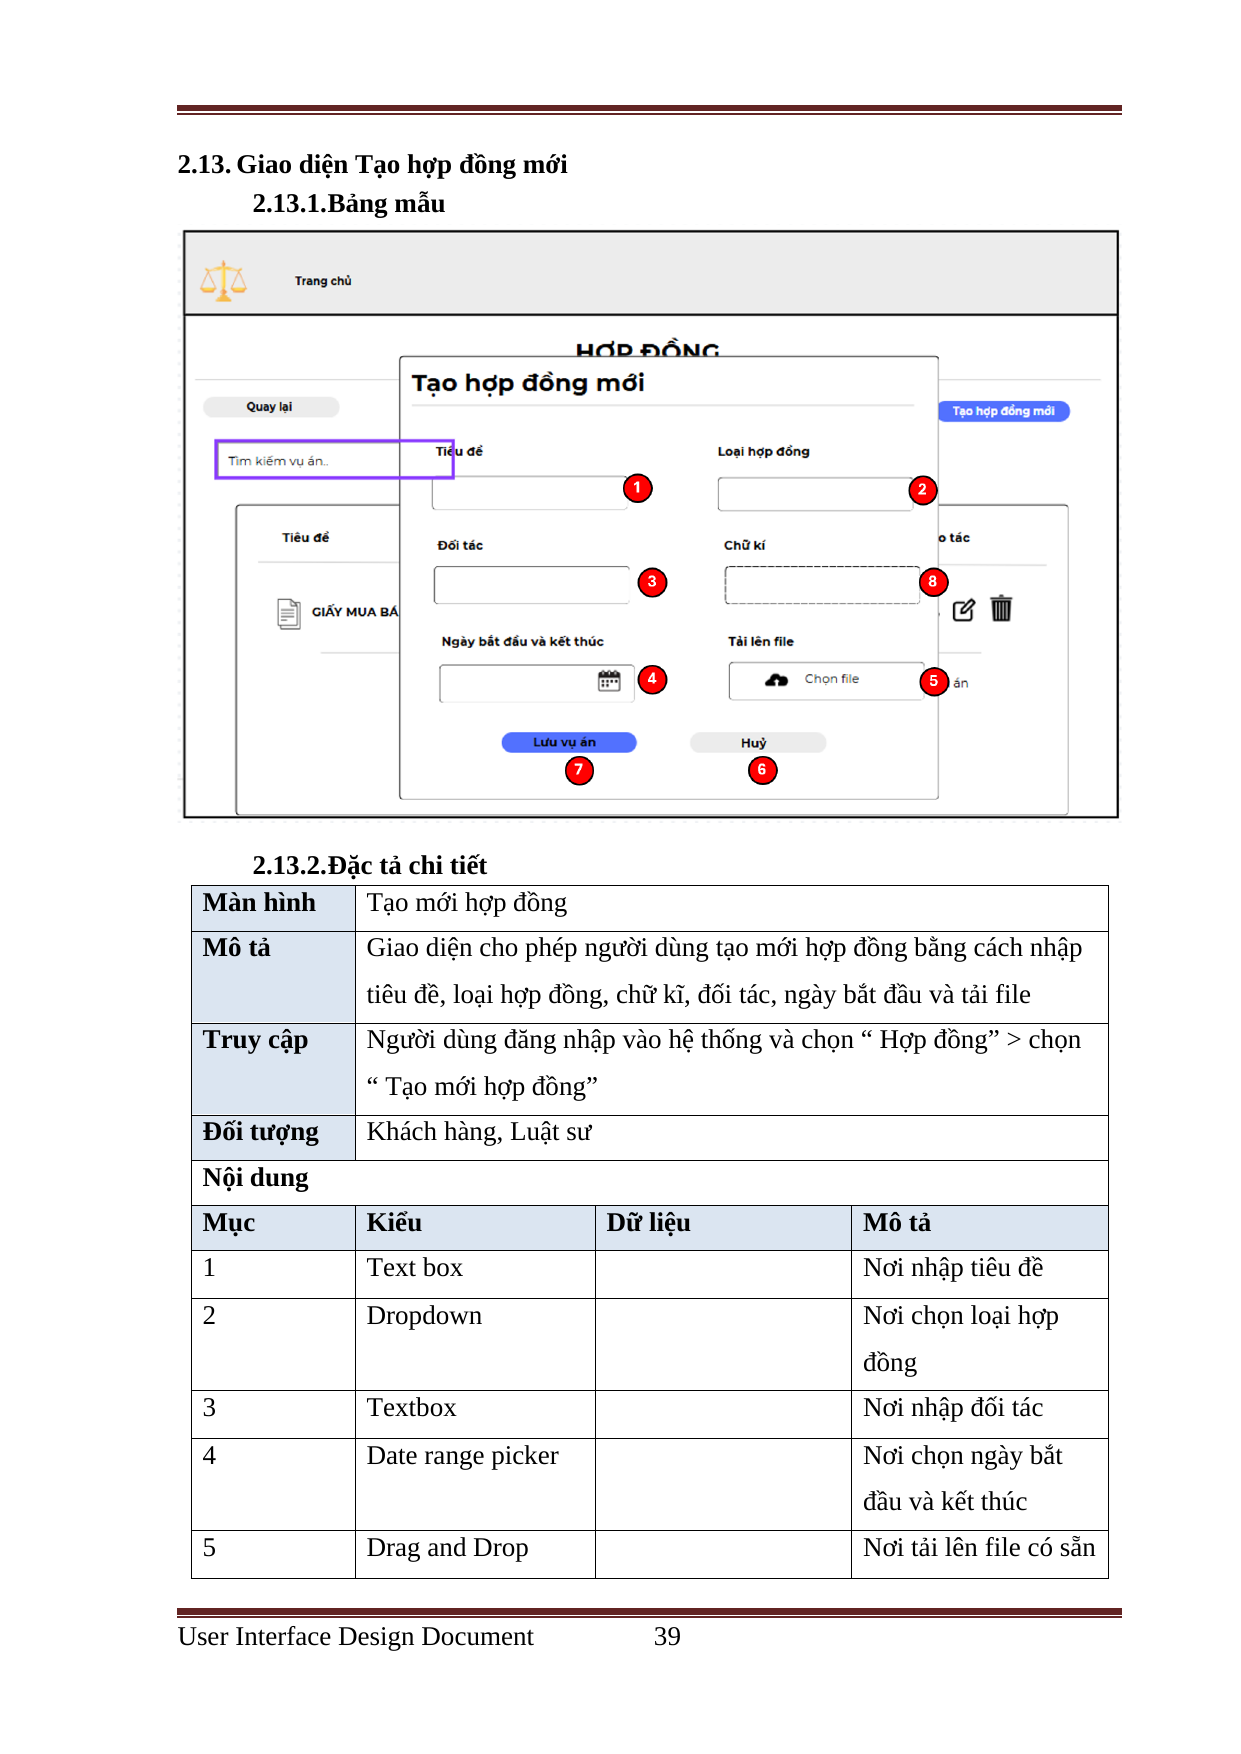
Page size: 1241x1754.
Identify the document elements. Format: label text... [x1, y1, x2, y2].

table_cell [356, 1531, 595, 1577]
table_cell Đối tượng [192, 1116, 355, 1160]
table_cell Nơi nhập đối tác [852, 1391, 1108, 1438]
picture [177, 223, 1123, 825]
table_cell Nơi chọn ngày bắt đầu và kết thúc [852, 1439, 1108, 1530]
table_cell Giao diện cho phép người dùng tạo mới hợp đồng bằng cách nhập tiêu đề, loại hợp đồng, chữ kĩ, đối tác, ngày bắt đầu và tải file [356, 932, 1108, 1022]
table_cell Kiểu [356, 1206, 595, 1250]
table_cell Truy cập [192, 1024, 355, 1114]
table_cell 2 [192, 1299, 355, 1390]
table_cell Dữ liệu [596, 1206, 851, 1250]
table_cell [596, 1439, 851, 1530]
table_cell [596, 1531, 851, 1577]
table_cell 5 [192, 1531, 355, 1577]
table_cell Dropdown [356, 1299, 595, 1390]
table_cell Date range picker [356, 1439, 595, 1530]
subtitle Giao diện Tạo hợp đồng mới [177, 148, 1122, 179]
table_cell Nơi chọn loại hợp đồng [852, 1299, 1108, 1390]
table_cell [596, 1299, 851, 1390]
table_cell Mục [192, 1206, 355, 1250]
table_cell 1 [192, 1251, 355, 1298]
table_cell Người dùng đăng nhập vào hệ thống và chọn “ Hợp đồng” > chọn “ Tạo mới hợp đồng” [356, 1024, 1108, 1114]
subtitle Đặc tả chi tiết [252, 849, 1122, 881]
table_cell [852, 1531, 1108, 1577]
table_header Tạo mới hợp đồng [356, 886, 1108, 931]
table_cell Nội dung [192, 1161, 1108, 1205]
table_cell Nơi nhập tiêu đề [852, 1251, 1108, 1298]
table_cell Khách hàng, Luật sư [356, 1116, 1108, 1160]
table_cell [596, 1391, 851, 1438]
table_cell [596, 1251, 851, 1298]
table_cell Textbox [356, 1391, 595, 1438]
table_cell 4 [192, 1439, 355, 1530]
subtitle Bảng mẫu [252, 188, 1122, 219]
table_cell Text box [356, 1251, 595, 1298]
table_cell 3 [192, 1391, 355, 1438]
table_header Màn hình [192, 886, 355, 931]
table_cell Mô tả [852, 1206, 1108, 1250]
table_cell Mô tả [192, 932, 355, 1022]
